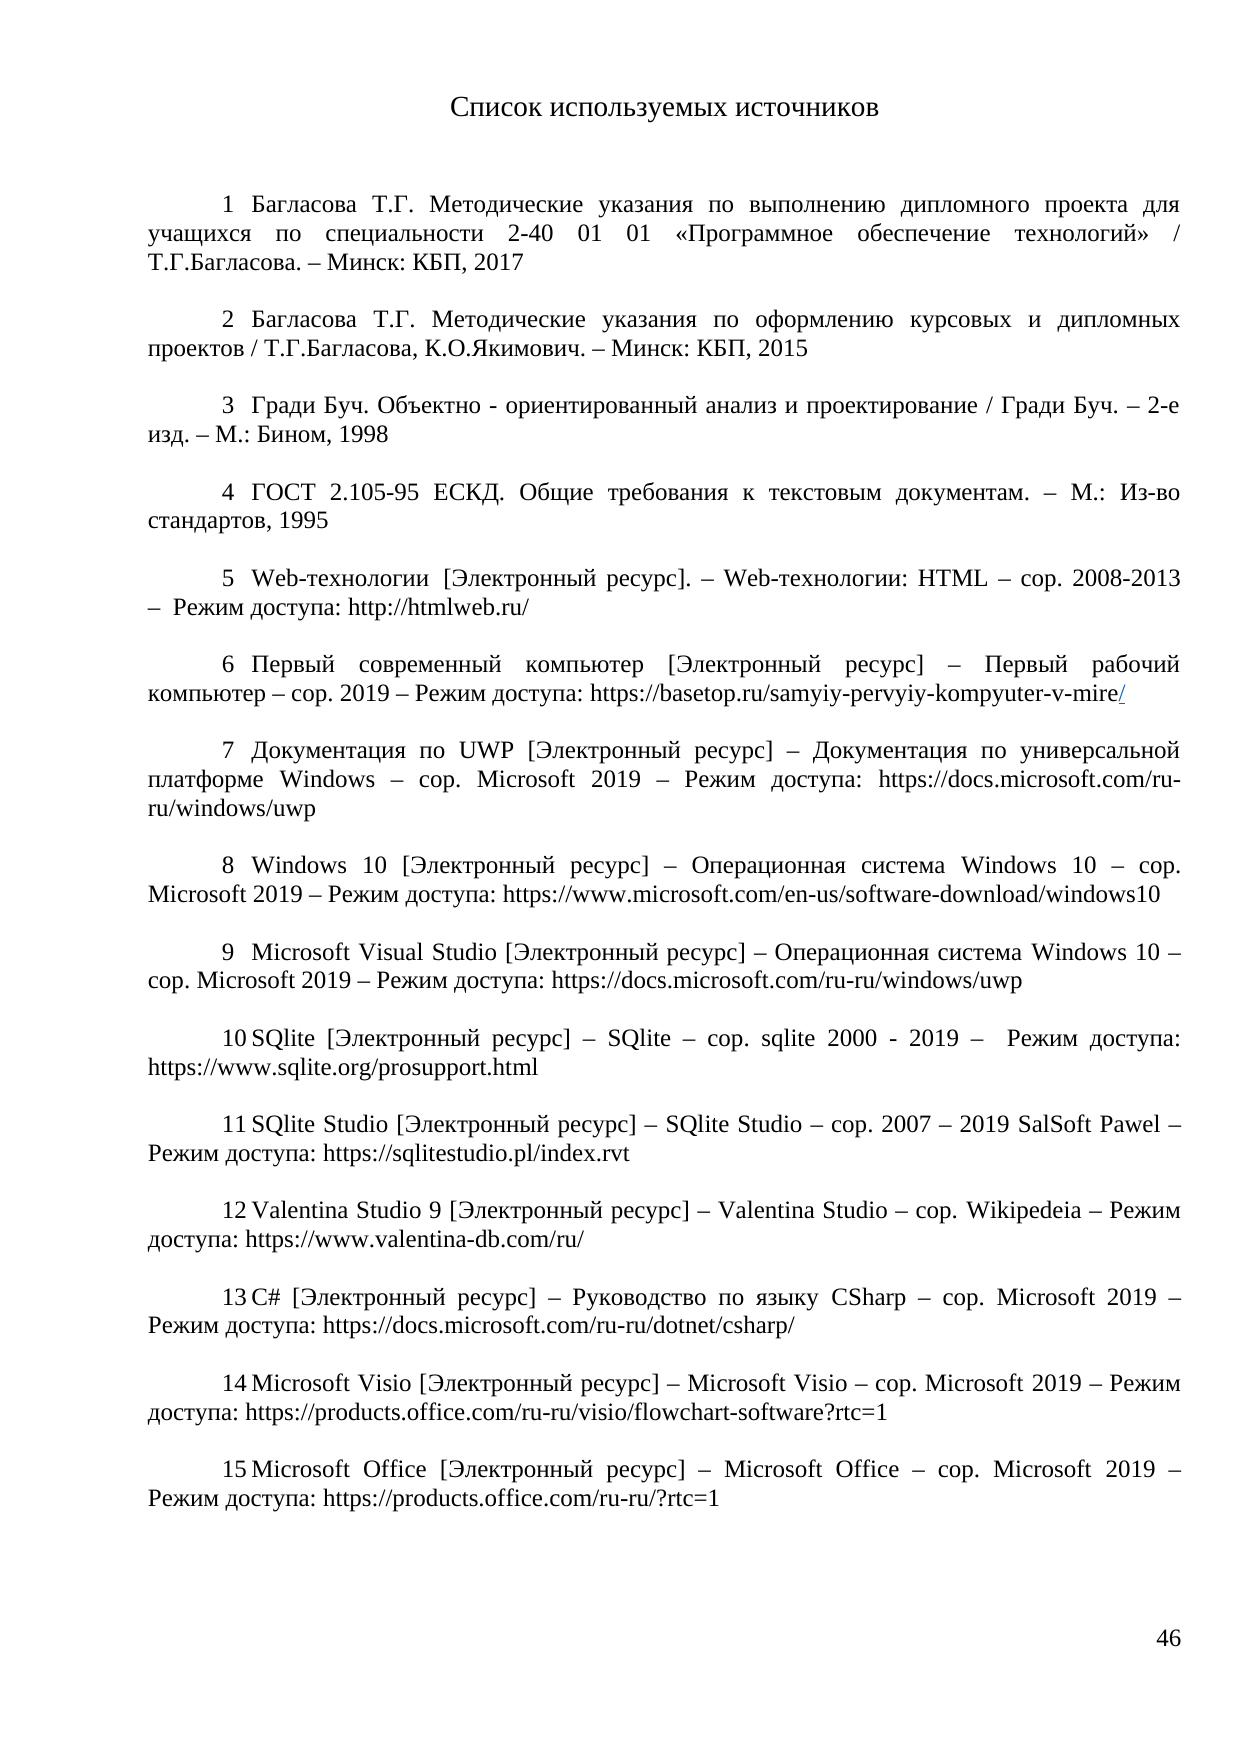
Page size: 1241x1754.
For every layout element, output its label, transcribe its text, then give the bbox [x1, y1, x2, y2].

list Valentina Studio 9 [Электронный ресурс] – Valentina Studio – cop. Wikipedeia – Режим доступа: https://www.valentina-db.com/ru/ [148, 1196, 1181, 1253]
list Первый современный компьютер [Электронный ресурс] – Первый рабочий компьютер – сор. 2019 – Режим доступа: https://basetop.ru/samyiy-pervyiy-kompyuter-v-mire/ [148, 649, 1181, 707]
list SQlite [Электронный ресурс] – SQlite – cop. sqlite 2000 - 2019 – Режим доступа: https://www.sqlite.org/prosupport.html [148, 1023, 1181, 1081]
list Документация по UWP [Электронный ресурс] – Документация по универсальной платформе Windows – cop. Microsoft 2019 – Режим доступа: https://docs.microsoft.com/ru-ru/windows/uwp [148, 736, 1181, 822]
list Багласова Т.Г. Методические указания по выполнению дипломного проекта для учащихся по специальности 2-40 01 01 «Программное обеспечение технологий» / Т.Г.Багласова. – Минск: КБП, 2017 [148, 189, 1181, 276]
list SQlite Studio [Электронный ресурс] – SQlite Studio – cop. 2007 – 2019 SalSoft Pawel – Режим доступа: https://sqlitestudio.pl/index.rvt [148, 1109, 1181, 1167]
list Microsoft Office [Электронный ресурс] – Microsoft Office – cop. Microsoft 2019 – Режим доступа: https://products.office.com/ru-ru/?rtc=1 [148, 1454, 1181, 1512]
list Microsoft Visual Studio [Электронный ресурс] – Операционная система Windows 10 – cop. Microsoft 2019 – Режим доступа: https://docs.microsoft.com/ru-ru/windows/uwp [148, 937, 1181, 994]
list ГОСТ 2.105-95 ЕСКД. Общие требования к текстовым документам. – М.: Из-во стандартов, 1995 [148, 477, 1181, 534]
list Windows 10 [Электронный ресурс] – Операционная система Windows 10 – cop. Microsoft 2019 – Режим доступа: https://www.microsoft.com/en-us/software-download/windows10 [148, 851, 1181, 908]
list C# [Электронный ресурс] – Руководство по языку CSharp – cop. Microsoft 2019 – Режим доступа: https://docs.microsoft.com/ru-ru/dotnet/csharp/ [148, 1282, 1181, 1339]
text Список используемых источников [148, 89, 1181, 122]
list Microsoft Visio [Электронный ресурс] – Microsoft Visio – cop. Microsoft 2019 – Режим доступа: https://products.office.com/ru-ru/visio/flowchart-software?rtc=1 [148, 1368, 1181, 1426]
list Гради Буч. Объектно - ориентированный анализ и проектирование / Гради Буч. – 2-е изд. – М.: Бином, 1998 [148, 391, 1181, 448]
list Багласова Т.Г. Методические указания по оформлению курсовых и дипломных проектов / Т.Г.Багласова, К.О.Якимович. – Минск: КБП, 2015 [148, 304, 1181, 362]
list Web-технологии [Электронный ресурс]. – Web-технологии: HTML – сор. 2008-2013 – Режим доступа: http://htmlweb.ru/ [148, 563, 1181, 621]
